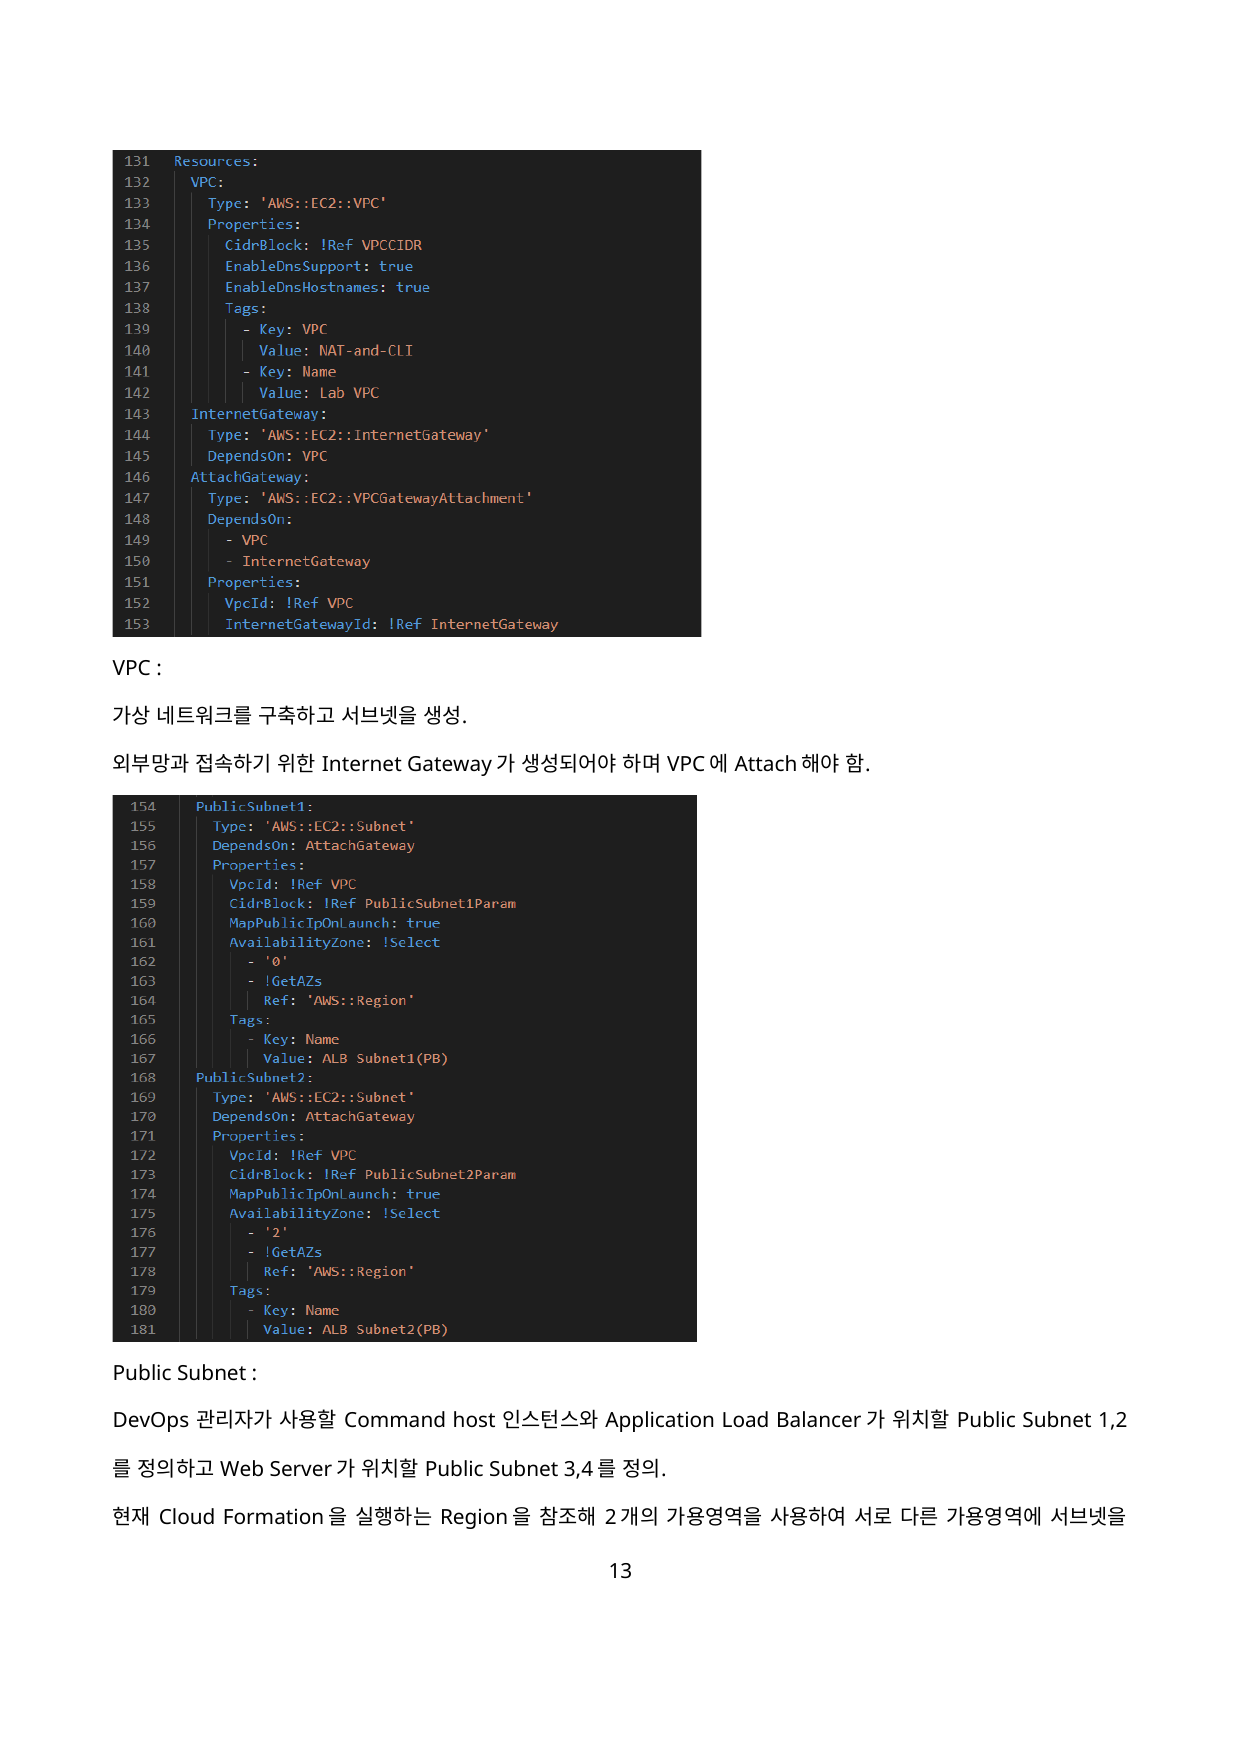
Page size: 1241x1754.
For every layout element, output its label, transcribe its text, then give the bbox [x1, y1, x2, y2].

text VPC : [112, 653, 1128, 682]
picture [112, 795, 697, 1342]
text Public Subnet : [112, 1358, 1128, 1387]
text DevOps 관리자가 사용할 Command host 인스턴스와 Application Load Balancer가 위치할 Public Subnet 1,2를 정의하고 Web Server가 위치할 Public Subnet 3,4를 정의. [112, 1404, 1128, 1482]
picture [112, 150, 702, 637]
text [112, 1501, 1128, 1531]
text 외부망과 접속하기 위한 Internet Gateway가 생성되어야 하며 VPC에 Attach해야 함. [112, 747, 1128, 778]
text 가상 네트워크를 구축하고 서브넷을 생성. [112, 699, 1128, 729]
